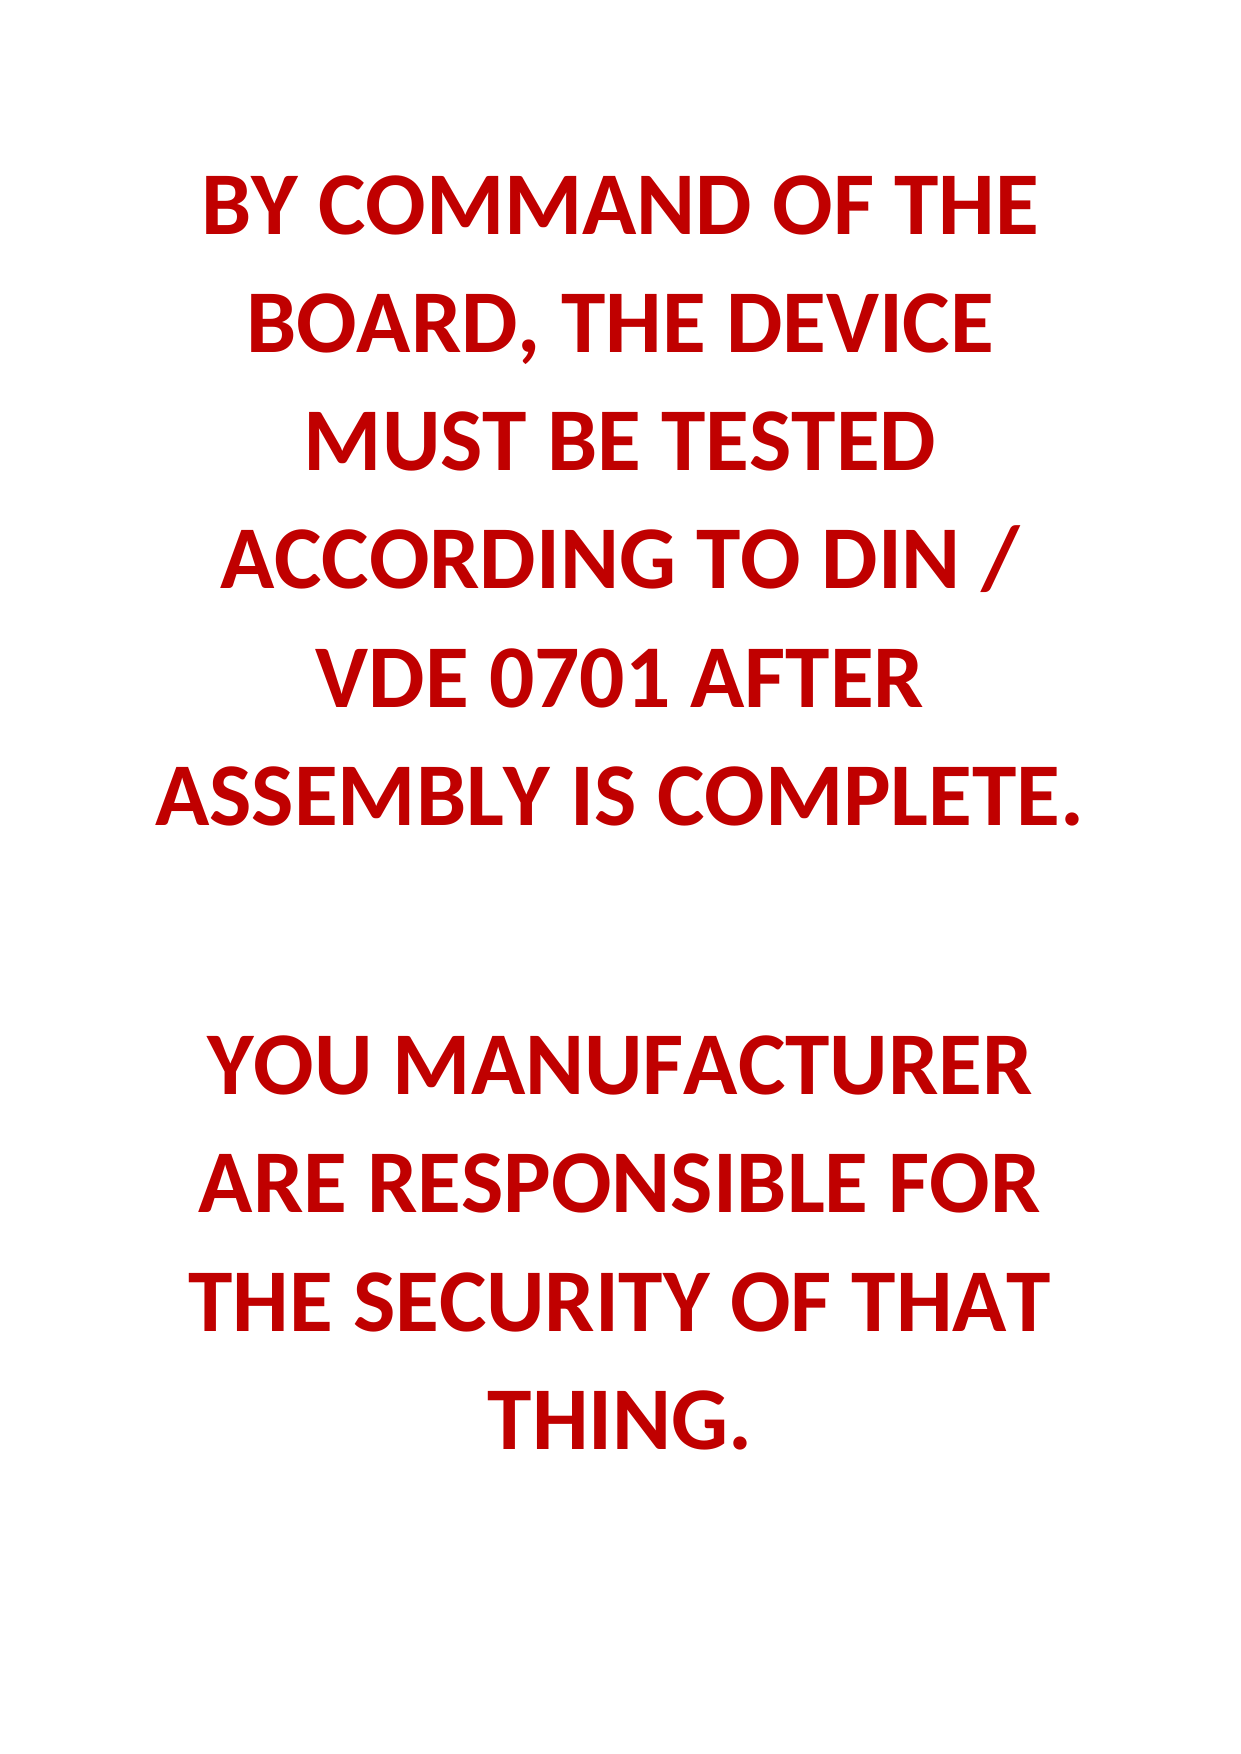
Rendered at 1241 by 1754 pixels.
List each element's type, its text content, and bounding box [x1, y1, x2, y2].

text BY COMMAND OF THE BOARD, THE DEVICE MUST BE TESTED ACCORDING TO DIN / VDE 0701 AFTER ASSEMBLY IS COMPLETE. [148, 148, 1093, 848]
text YOU MANUFACTURER ARE RESPONSIBLE FOR THE SECURITY OF THAT THING. [148, 1008, 1093, 1472]
